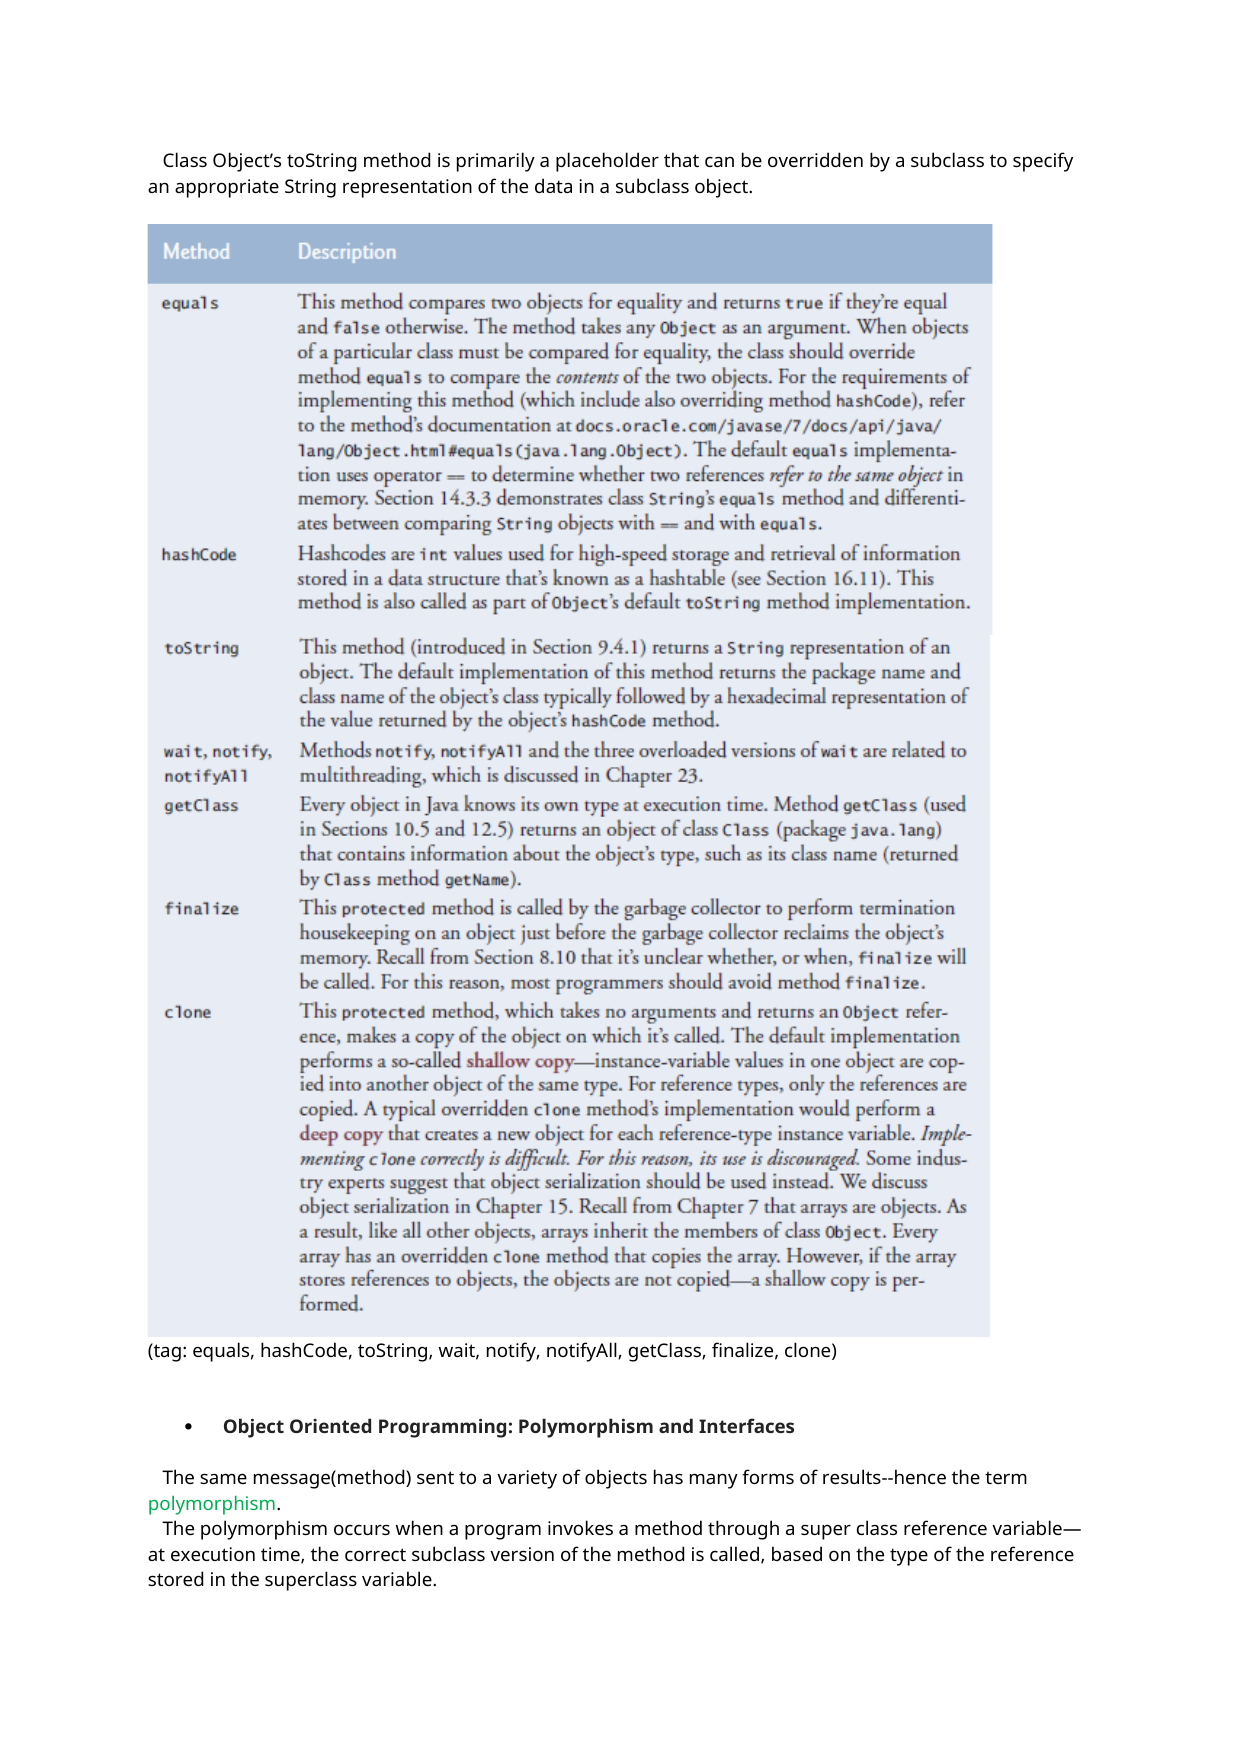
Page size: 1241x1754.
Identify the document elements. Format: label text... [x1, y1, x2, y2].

list Object Oriented Programming: Polymorphism and Interfaces [185, 1413, 1093, 1439]
text The same message(method) sent to a variety of objects has many forms of results--hence the term polymorphism. [148, 1464, 1093, 1516]
text Class Object’s toString method is primarily a placeholder that can be overridden by a subclass to specify an appropriate String representation of the data in a subclass object. [148, 148, 1093, 199]
picture [147, 224, 993, 1337]
text The polymorphism occurs when a program invokes a method through a super class reference variable—at execution time, the correct subclass version of the method is called, based on the type of the reference stored in the superclass variable. [437, 1516, 1093, 1592]
text (tag: equals, hashCode, toString, wait, notify, notifyAll, getClass, finalize, clone) [148, 1337, 1093, 1362]
